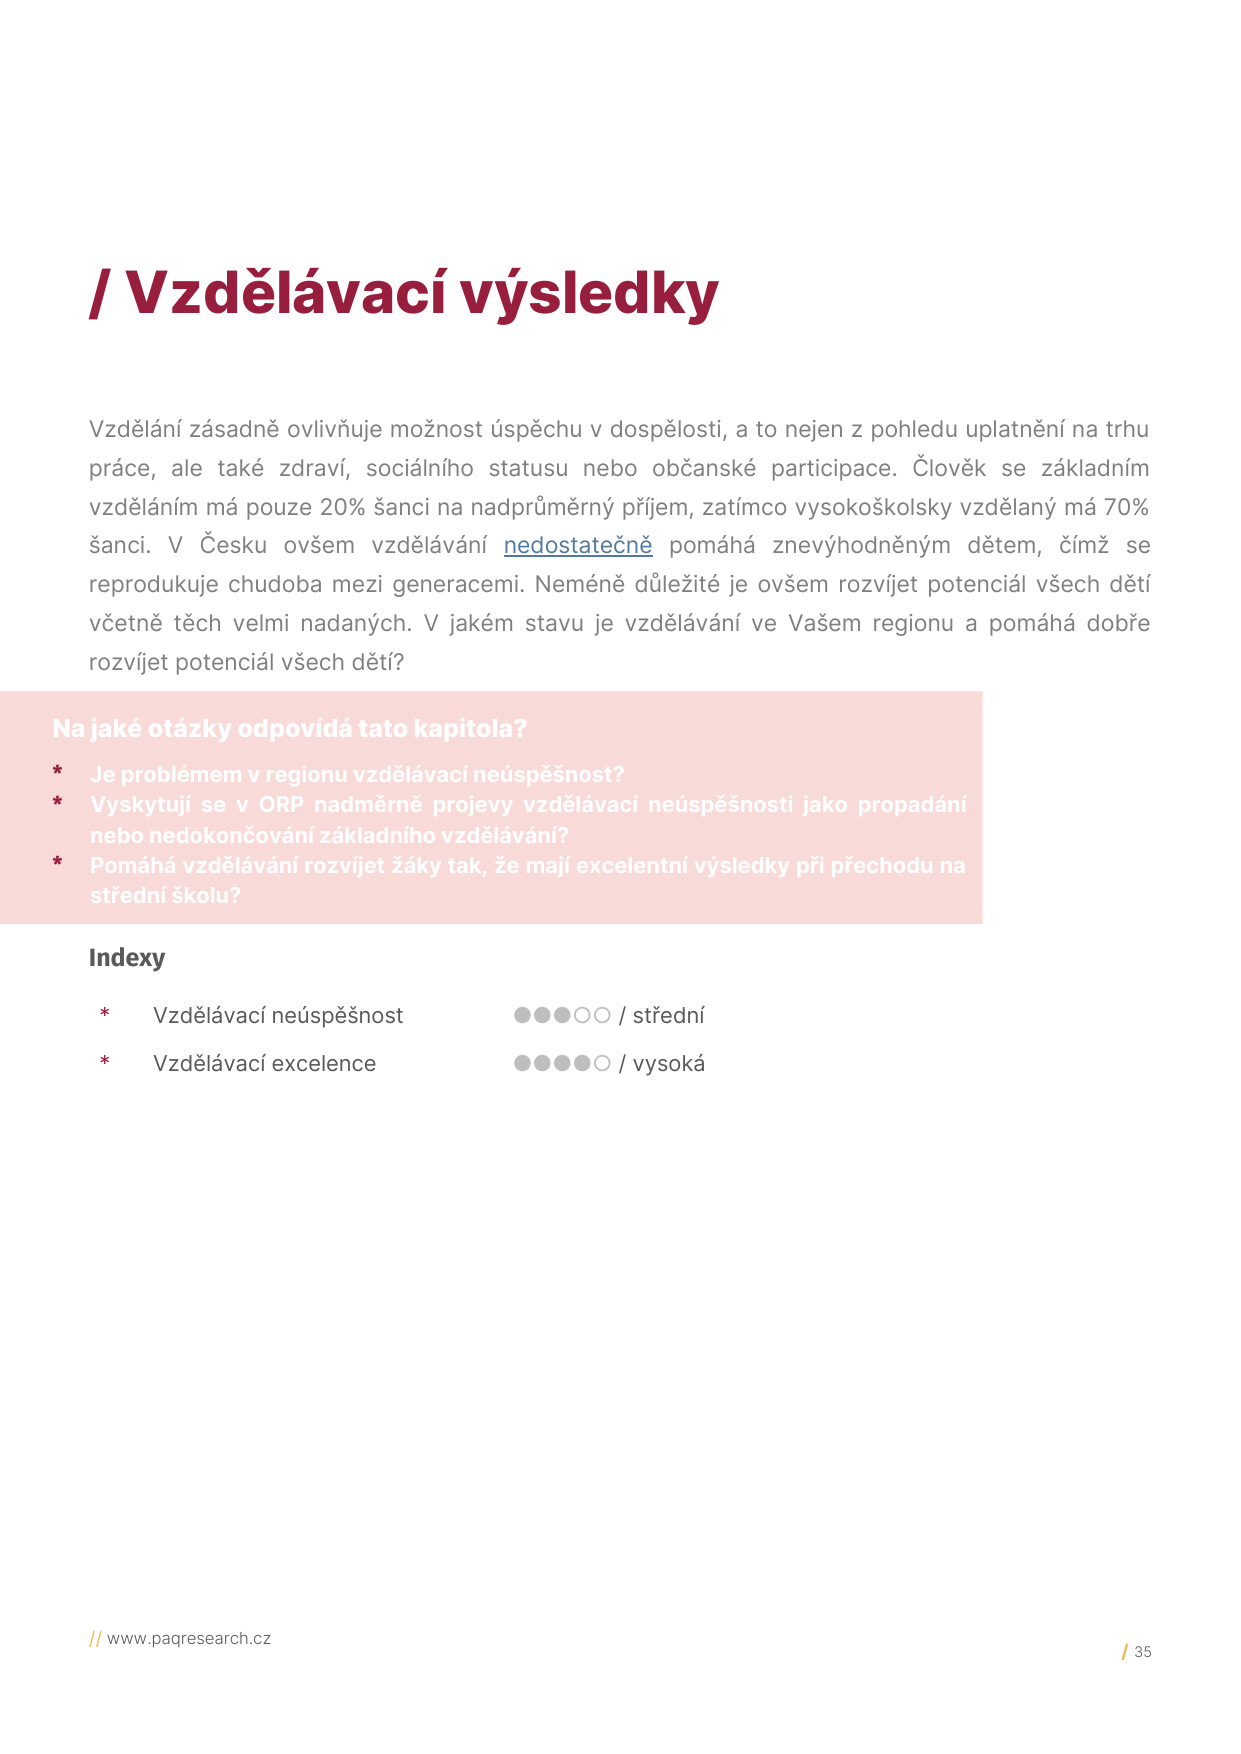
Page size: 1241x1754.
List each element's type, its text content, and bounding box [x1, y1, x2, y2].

table_header * Vzdělávací neúspěšnost [89, 992, 502, 1039]
table_cell ●●●●○ / vysoká [502, 1039, 1152, 1087]
list Vzdělání zásadně ovlivňuje možnost úspěchu v dospělosti, a to nejen z pohledu uplatnění na trhu práce, ale také zdraví, sociálního statusu nebo občanské participace. Člověk se základním vzděláním má pouze 20% šanci na nadprůměrný příjem, zatímco vysokoškolsky vzdělaný má 70% šanci. V Česku ovšem vzdělávání nedostatečně pomáhá znevýhodněným dětem, čímž se reprodukuje chudoba mezi generacemi. Neméně důležité je ovšem rozvíjet potenciál všech dětí včetně těch velmi nadaných. V jakém stavu je vzdělávání ve Vašem regionu a pomáhá dobře rozvíjet potenciál všech dětí? [89, 415, 1152, 675]
table_header ●●●○○ / střední [502, 992, 1152, 1039]
text Indexy [89, 943, 1152, 973]
subtitle / Vzdělávací výsledky [89, 257, 1152, 328]
table_cell * Vzdělávací excelence [89, 1039, 502, 1087]
